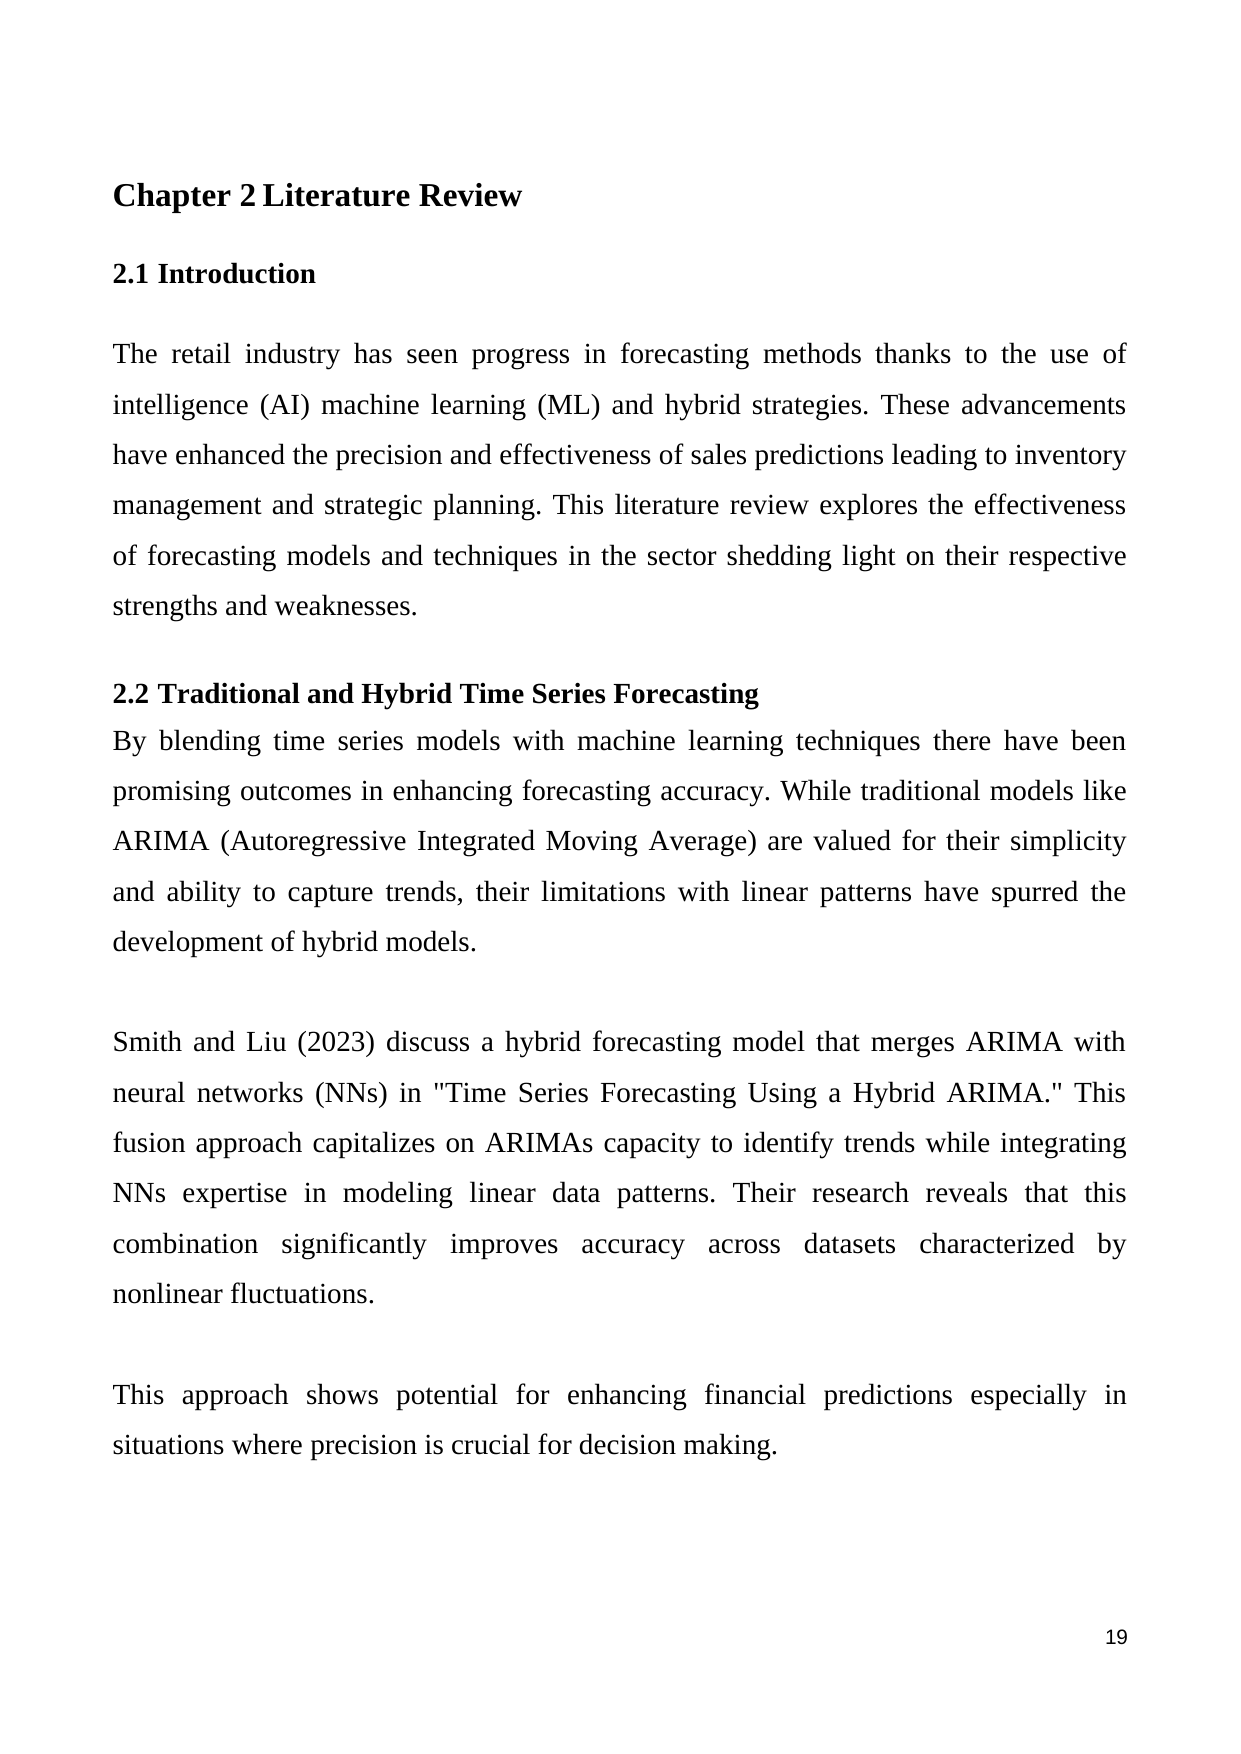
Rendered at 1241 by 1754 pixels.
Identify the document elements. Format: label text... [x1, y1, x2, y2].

text By blending time series models with machine learning techniques there have been promising outcomes in enhancing forecasting accuracy. While traditional models like ARIMA (Autoregressive Integrated Moving Average) are valued for their simplicity and ability to capture trends, their limitations with linear patterns have spurred the development of hybrid models. [112, 723, 1128, 957]
text Smith and Liu (2023) discuss a hybrid forecasting model that merges ARIMA with neural networks (NNs) in "Time Series Forecasting Using a Hybrid ARIMA." This fusion approach capitalizes on ARIMAs capacity to identify trends while integrating NNs expertise in modeling linear data patterns. Their research reveals that this combination significantly improves accuracy across datasets characterized by nonlinear fluctuations. [112, 1024, 1128, 1310]
text This approach shows potential for enhancing financial predictions especially in situations where precision is crucial for decision making. [112, 1377, 1128, 1461]
subtitle Traditional and Hybrid Time Series Forecasting [112, 676, 1128, 709]
subtitle Literature Review [112, 175, 1128, 213]
subtitle Introduction [112, 257, 1128, 290]
text The retail industry has seen progress in forecasting methods thanks to the use of intelligence (AI) machine learning (ML) and hybrid strategies. These advancements have enhanced the precision and effectiveness of sales predictions leading to inventory management and strategic planning. This literature review explores the effectiveness of forecasting models and techniques in the sector shedding light on their respective strengths and weaknesses. [112, 336, 1128, 622]
